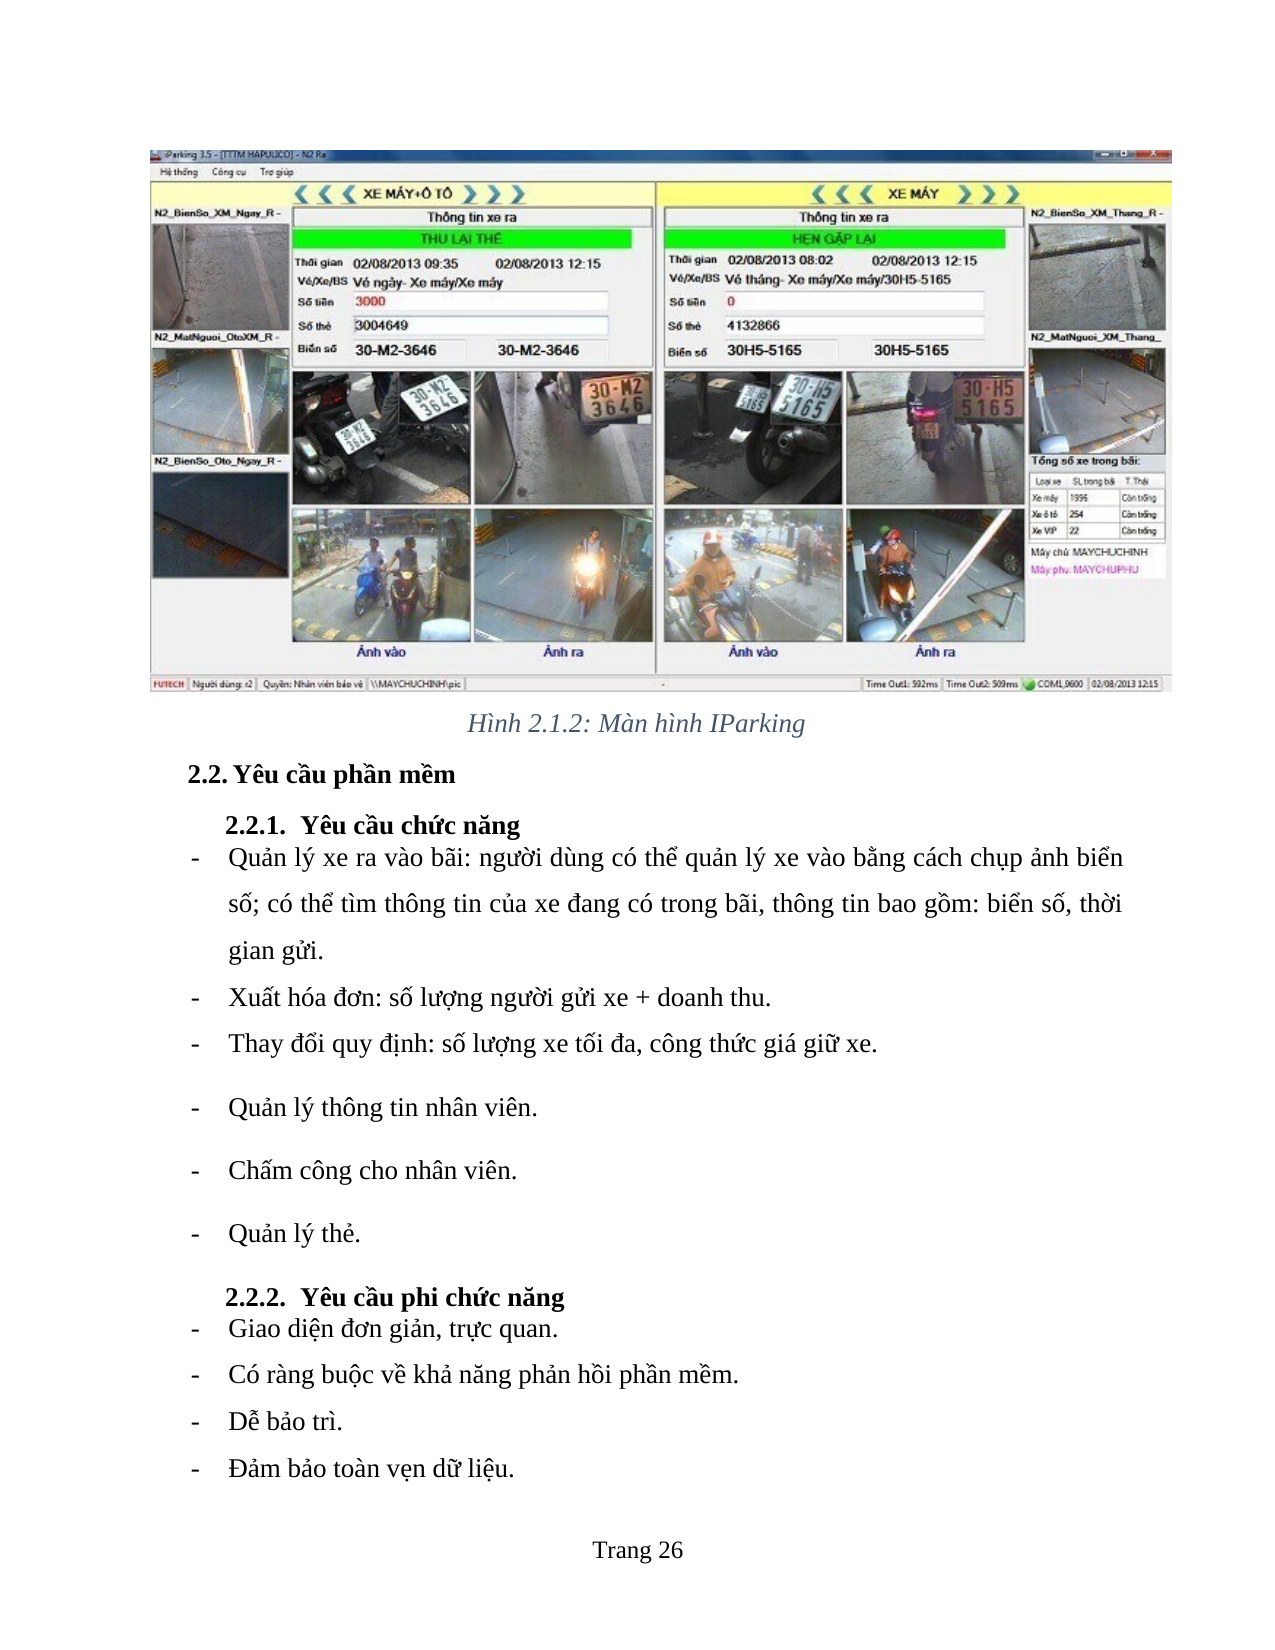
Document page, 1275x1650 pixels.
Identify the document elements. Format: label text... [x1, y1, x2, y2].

list Quản lý thông tin nhân viên. [191, 1091, 1125, 1122]
list Đảm bảo toàn vẹn dữ liệu. [191, 1452, 1125, 1483]
list Có ràng buộc về khả năng phản hồi phần mềm. [191, 1358, 1125, 1389]
subtitle Yêu cầu phi chức năng [225, 1281, 1125, 1312]
list Xuất hóa đơn: số lượng người gửi xe + doanh thu. [191, 981, 1125, 1012]
text Hình 2.1.2: Màn hình IParking [150, 707, 1125, 738]
list Quản lý xe ra vào bãi: người dùng có thể quản lý xe vào bằng cách chụp ảnh biển số; có thể tìm thông tin của xe đang có trong bãi, thông tin bao gồm: biển số, thời gian gửi. [191, 841, 1125, 965]
list Quản lý thẻ. [191, 1217, 1125, 1248]
picture [150, 150, 1172, 692]
subtitle Yêu cầu chức năng [225, 809, 1125, 841]
list Giao diện đơn giản, trực quan. [191, 1312, 1125, 1343]
list Chấm công cho nhân viên. [191, 1154, 1125, 1185]
list Dễ bảo trì. [191, 1405, 1125, 1436]
subtitle Yêu cầu phần mềm [187, 759, 1125, 790]
list Thay đổi quy định: số lượng xe tối đa, công thức giá giữ xe. [191, 1027, 1125, 1058]
